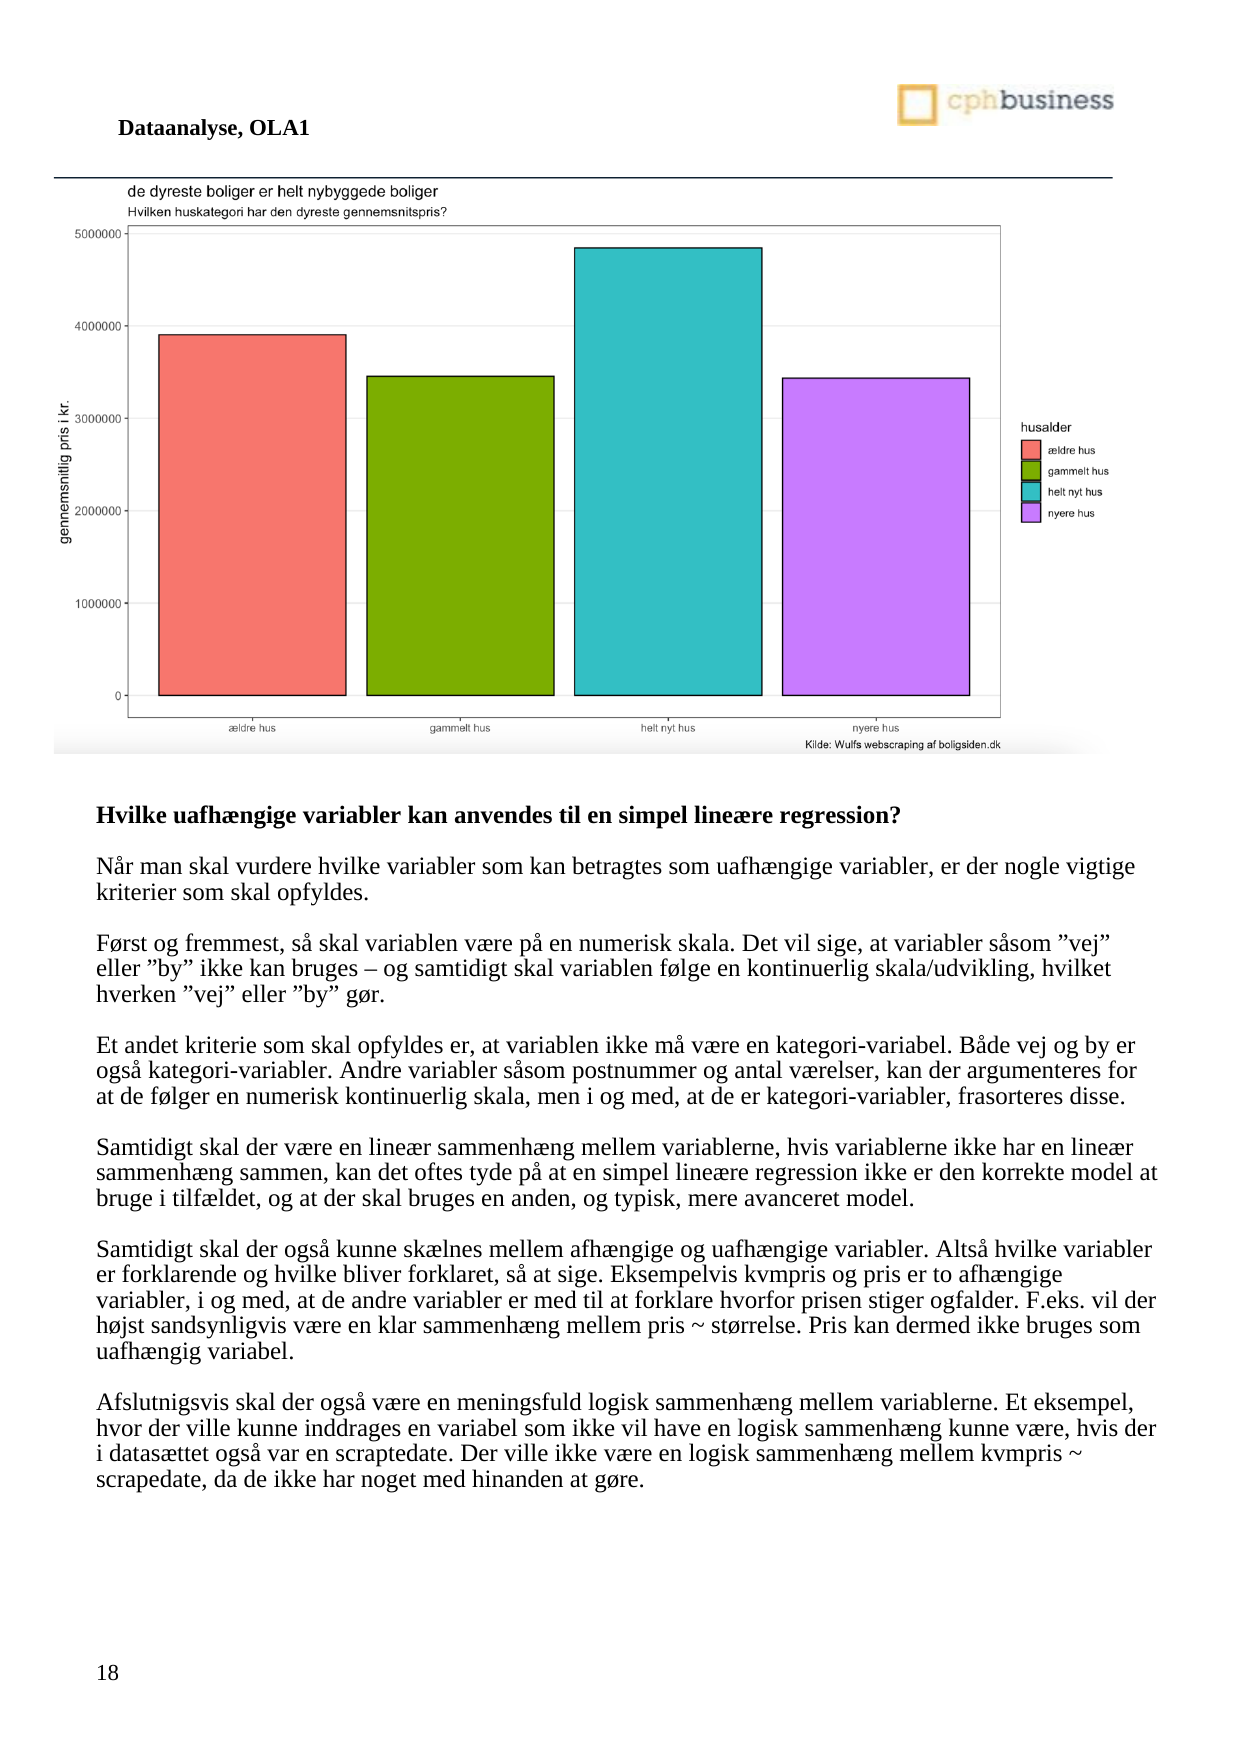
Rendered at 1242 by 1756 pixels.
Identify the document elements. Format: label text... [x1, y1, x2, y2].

text Afslutnigsvis skal der også være en meningsfuld logisk sammenhæng mellem variablerne. Et eksempel, hvor der ville kunne inddrages en variabel som ikke vil have en logisk sammenhæng kunne være, hvis der i datasættet også var en scraptedate. Der ville ikke være en logisk sammenhæng mellem kvmpris ~ scrapedate, da de ikke har noget med hinanden at gøre. [96, 1390, 1158, 1492]
picture [897, 84, 1115, 126]
text Samtidigt skal der være en lineær sammenhæng mellem variablerne, hvis variablerne ikke har en lineær sammenhæng sammen, kan det oftes tyde på at en simpel lineære regression ikke er den korrekte model at bruge i tilfældet, og at der skal bruges en anden, og typisk, mere avanceret model. [96, 1135, 1158, 1211]
text Når man skal vurdere hvilke variabler som kan betragtes som uafhængige variabler, er der nogle vigtige kriterier som skal opfyldes. [96, 854, 1158, 905]
text Først og fremmest, så skal variablen være på en numerisk skala. Det vil sige, at variabler såsom ”vej” eller ”by” ikke kan bruges – og samtidigt skal variablen følge en kontinuerlig skala/udvikling, hvilket hverken ”vej” eller ”by” gør. [96, 931, 1158, 1007]
text Samtidigt skal der også kunne skælnes mellem afhængige og uafhængige variabler. Altså hvilke variabler er forklarende og hvilke bliver forklaret, så at sige. Eksempelvis kvmpris og pris er to afhængige variabler, i og med, at de andre variabler er med til at forklare hvorfor prisen stiger ogfalder. F.eks. vil der højst sandsynligvis være en klar sammenhæng mellem pris ~ størrelse. Pris kan dermed ikke bruges som uafhængig variabel. [96, 1237, 1158, 1364]
text Et andet kriterie som skal opfyldes er, at variablen ikke må være en kategori-variabel. Både vej og by er også kategori-variabler. Andre variabler såsom postnummer og antal værelser, kan der argumenteres for at de følger en numerisk kontinuerlig skala, men i og med, at de er kategori-variabler, frasorteres disse. [96, 1033, 1158, 1109]
text Hvilke uafhængige variabler kan anvendes til en simpel lineære regression? [96, 803, 1158, 829]
picture [52, 177, 1113, 752]
